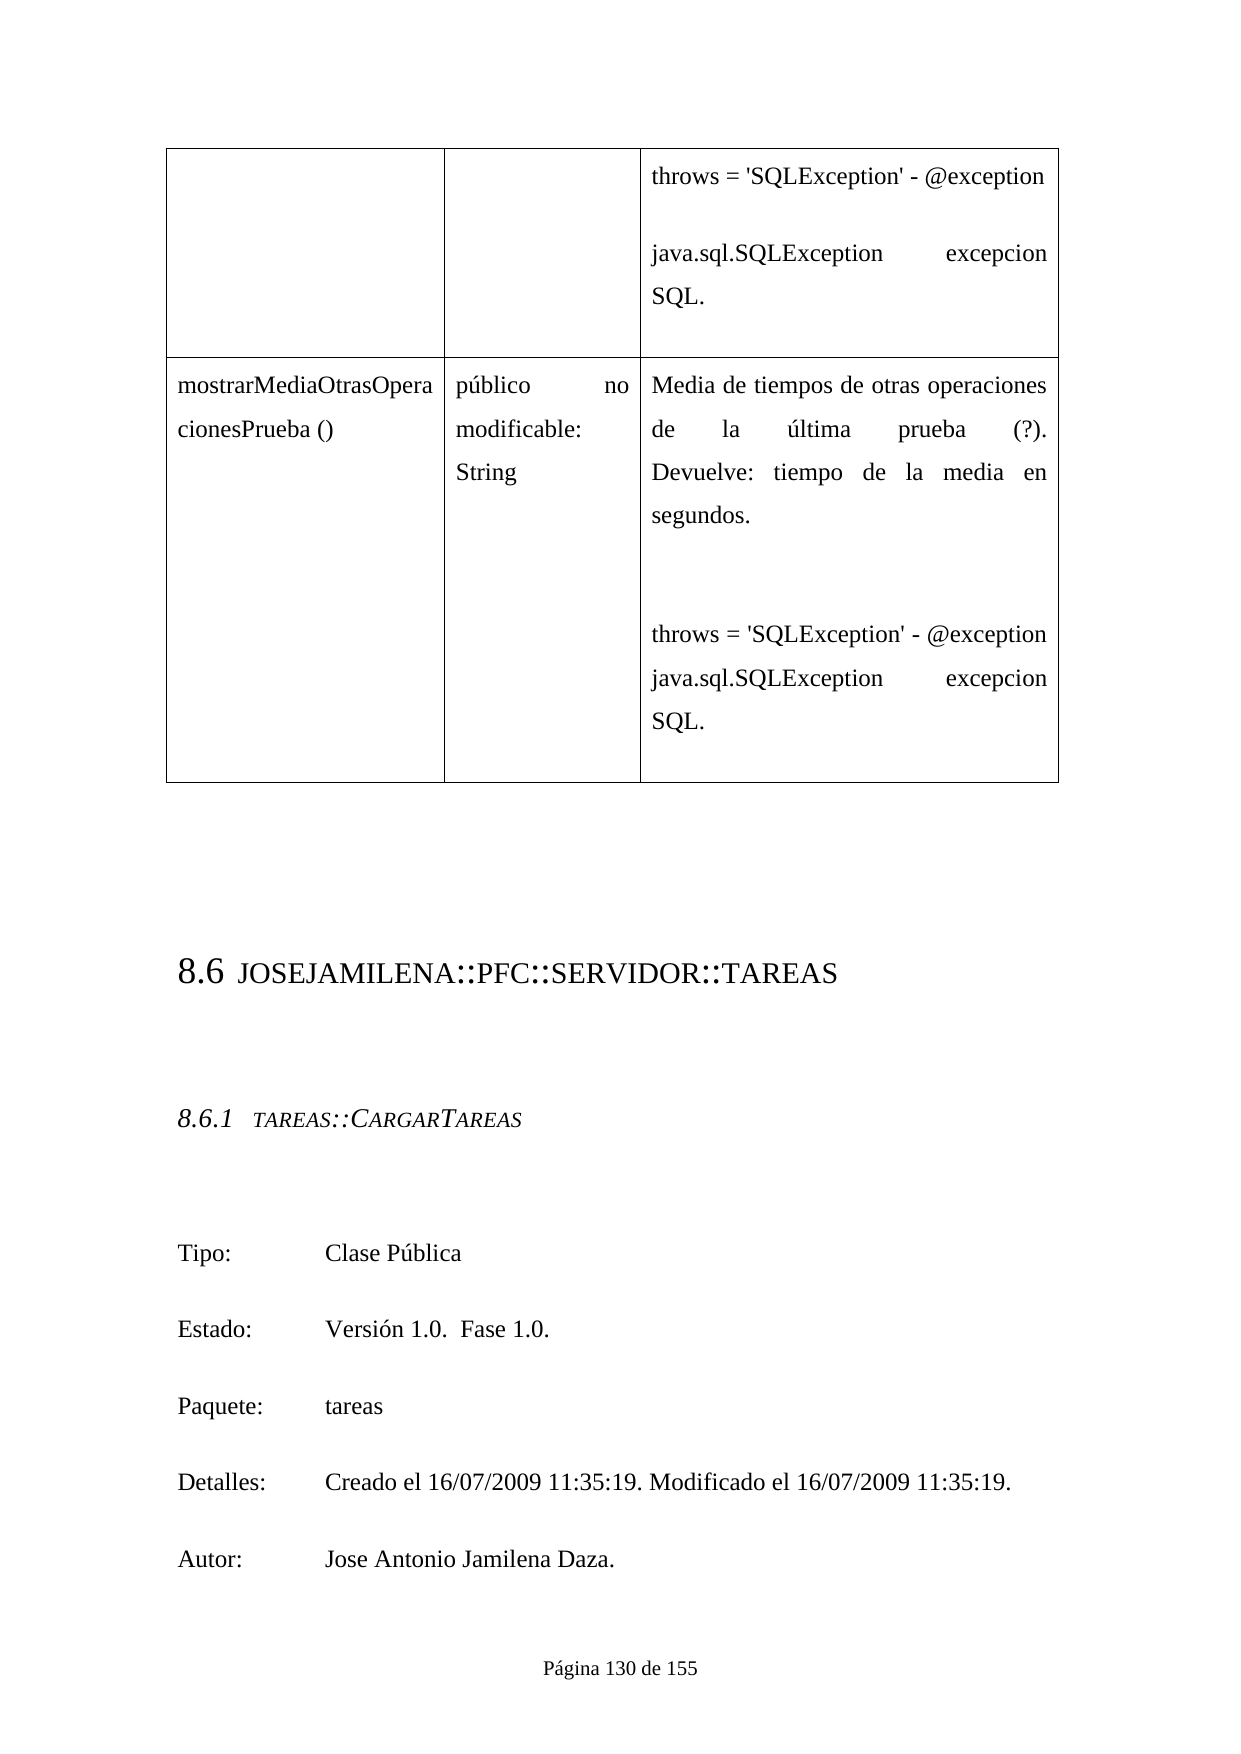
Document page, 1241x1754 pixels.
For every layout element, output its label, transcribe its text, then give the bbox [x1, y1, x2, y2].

text Paquete: tareas [177, 1391, 1063, 1419]
table_cell mostrarMediaOtrasOperacionesPrueba () [167, 358, 444, 782]
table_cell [167, 149, 444, 357]
text Autor: Jose Antonio Jamilena Daza. [177, 1544, 1063, 1572]
subtitle tareas::CargarTareas [177, 1102, 1063, 1133]
text Detalles: Creado el 16/07/2009 11:35:19. Modificado el 16/07/2009 11:35:19. [177, 1467, 1063, 1496]
table_cell público no modificable: String [445, 358, 640, 782]
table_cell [641, 149, 1058, 357]
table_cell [445, 149, 640, 357]
text Tipo: Clase Pública [177, 1238, 1063, 1267]
text Estado: Versión 1.0. Fase 1.0. [177, 1314, 1063, 1343]
table_cell Media de tiempos de otras operaciones de la última prueba (?). Devuelve: tiempo de la media en segundos. throws = 'SQLException' - @exception java.sql.SQLException excepcion SQL. [641, 358, 1058, 782]
subtitle josejamilena::pfc::servidor::tareas [177, 949, 1063, 992]
